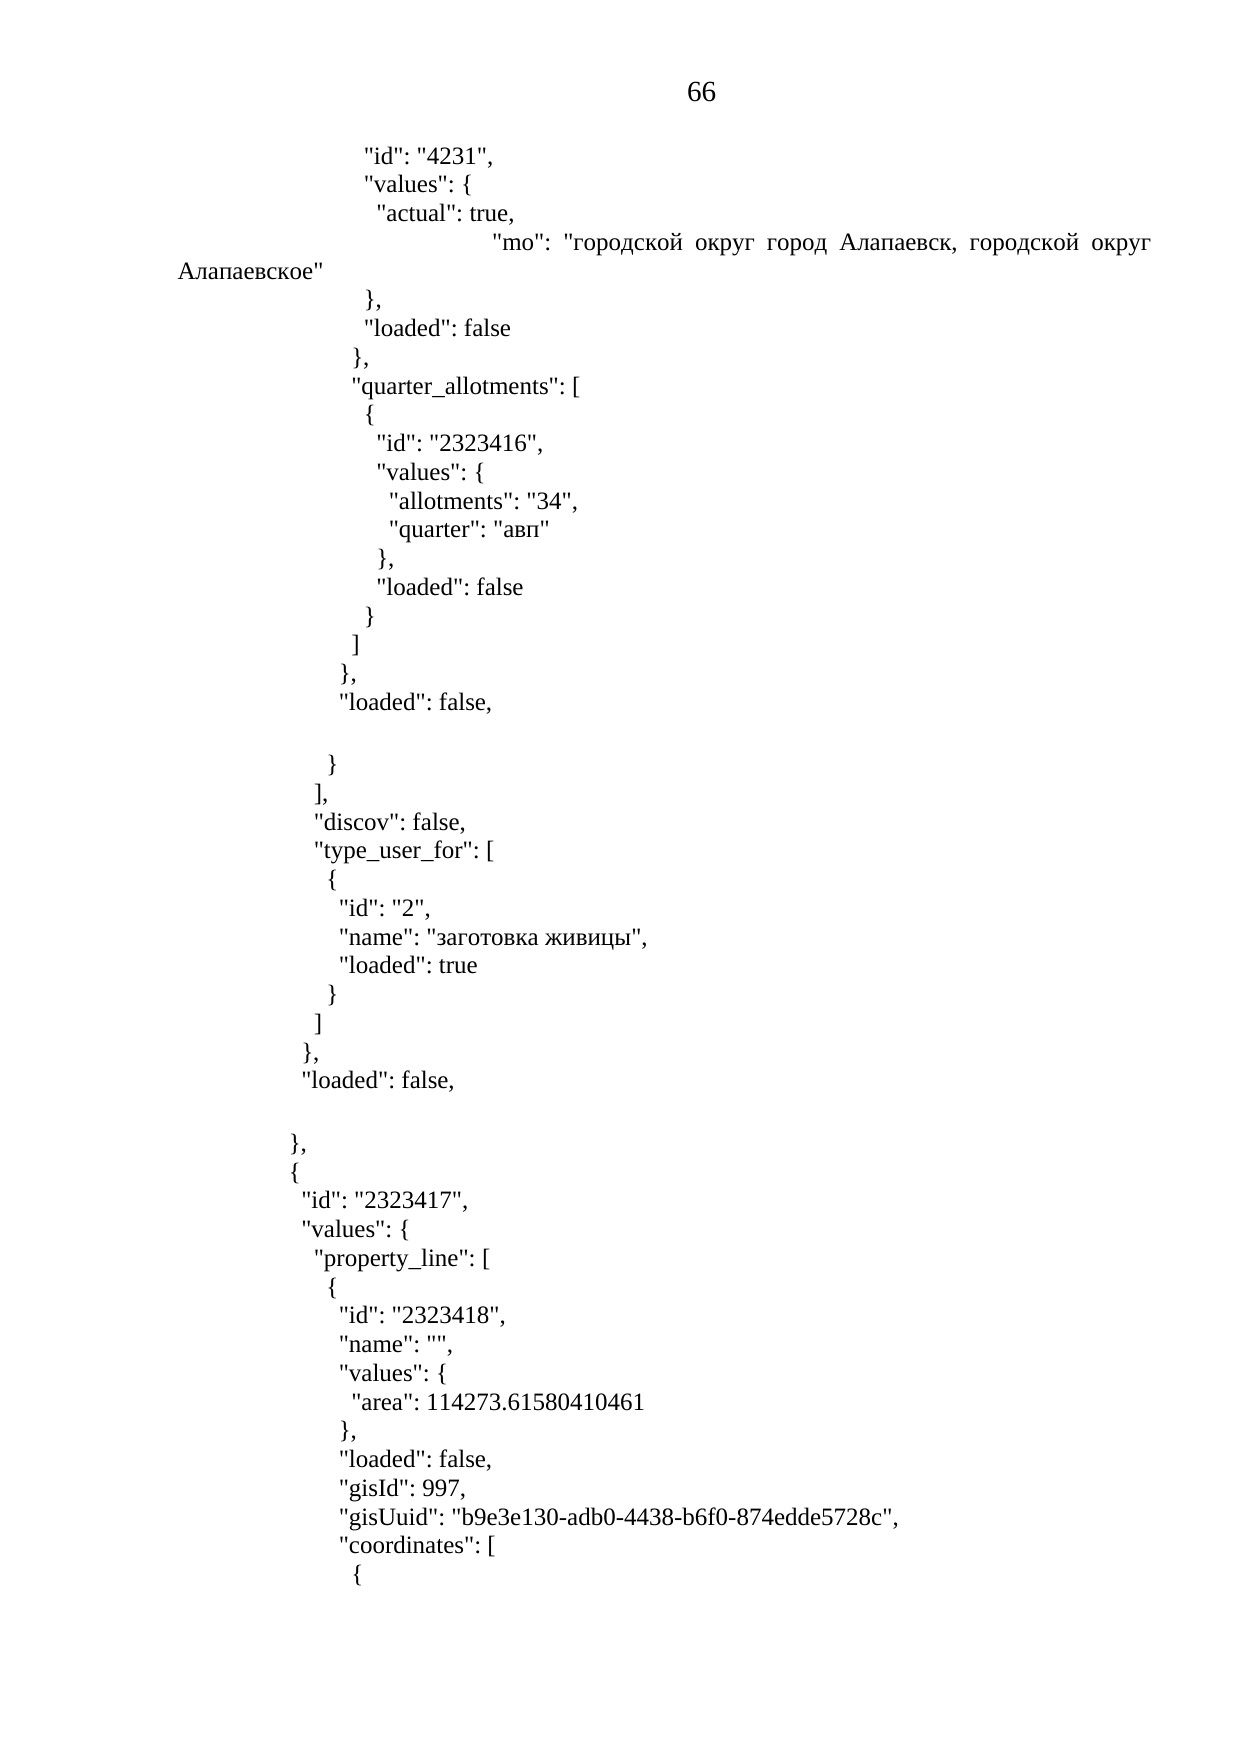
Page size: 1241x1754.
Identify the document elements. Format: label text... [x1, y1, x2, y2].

text ], [177, 778, 1152, 807]
text { [177, 1157, 1152, 1185]
text ] [177, 629, 1152, 658]
text }, [177, 658, 1152, 687]
text "values": { [177, 169, 1152, 198]
text } [177, 749, 1152, 778]
text "property_line": [ [177, 1243, 1152, 1272]
text "loaded": false [177, 572, 1152, 601]
text "quarter_allotments": [ [177, 371, 1152, 399]
text "mo": "городской округ город Алапаевск, городской округ Алапаевское" [177, 227, 1152, 284]
text "area": 114273.61580410461 [177, 1387, 1152, 1415]
text ] [177, 1008, 1152, 1037]
text "loaded": false, [177, 1066, 1152, 1094]
text { [177, 1272, 1152, 1300]
text "id": "2323417", [177, 1185, 1152, 1214]
text }, [177, 543, 1152, 572]
text "values": { [177, 457, 1152, 486]
text "allotments": "34", [177, 486, 1152, 514]
text "gisId": 997, [177, 1473, 1152, 1502]
text "loaded": false, [177, 1444, 1152, 1473]
text "name": "заготовка живицы", [177, 922, 1152, 951]
text "id": "2", [177, 893, 1152, 922]
text "loaded": false [177, 313, 1152, 342]
text "id": "4231", [177, 141, 1152, 169]
text { [177, 1559, 1152, 1588]
text }, [177, 1037, 1152, 1066]
text "coordinates": [ [177, 1530, 1152, 1559]
text }, [177, 1128, 1152, 1157]
text "name": "", [177, 1329, 1152, 1358]
text } [177, 601, 1152, 629]
text "loaded": true [177, 951, 1152, 979]
text "actual": true, [177, 198, 1152, 227]
text "quarter": "авп" [177, 514, 1152, 543]
text }, [177, 342, 1152, 371]
text "id": "2323418", [177, 1300, 1152, 1329]
text { [177, 864, 1152, 893]
text "values": { [177, 1358, 1152, 1387]
text "values": { [177, 1214, 1152, 1243]
text } [177, 979, 1152, 1008]
text "type_user_for": [ [177, 836, 1152, 864]
text "discov": false, [177, 807, 1152, 836]
text "loaded": false, [177, 687, 1152, 716]
text }, [177, 284, 1152, 313]
text { [177, 399, 1152, 428]
text "id": "2323416", [177, 428, 1152, 457]
text }, [177, 1415, 1152, 1444]
text "gisUuid": "b9e3e130-adb0-4438-b6f0-874edde5728c", [177, 1502, 1152, 1530]
